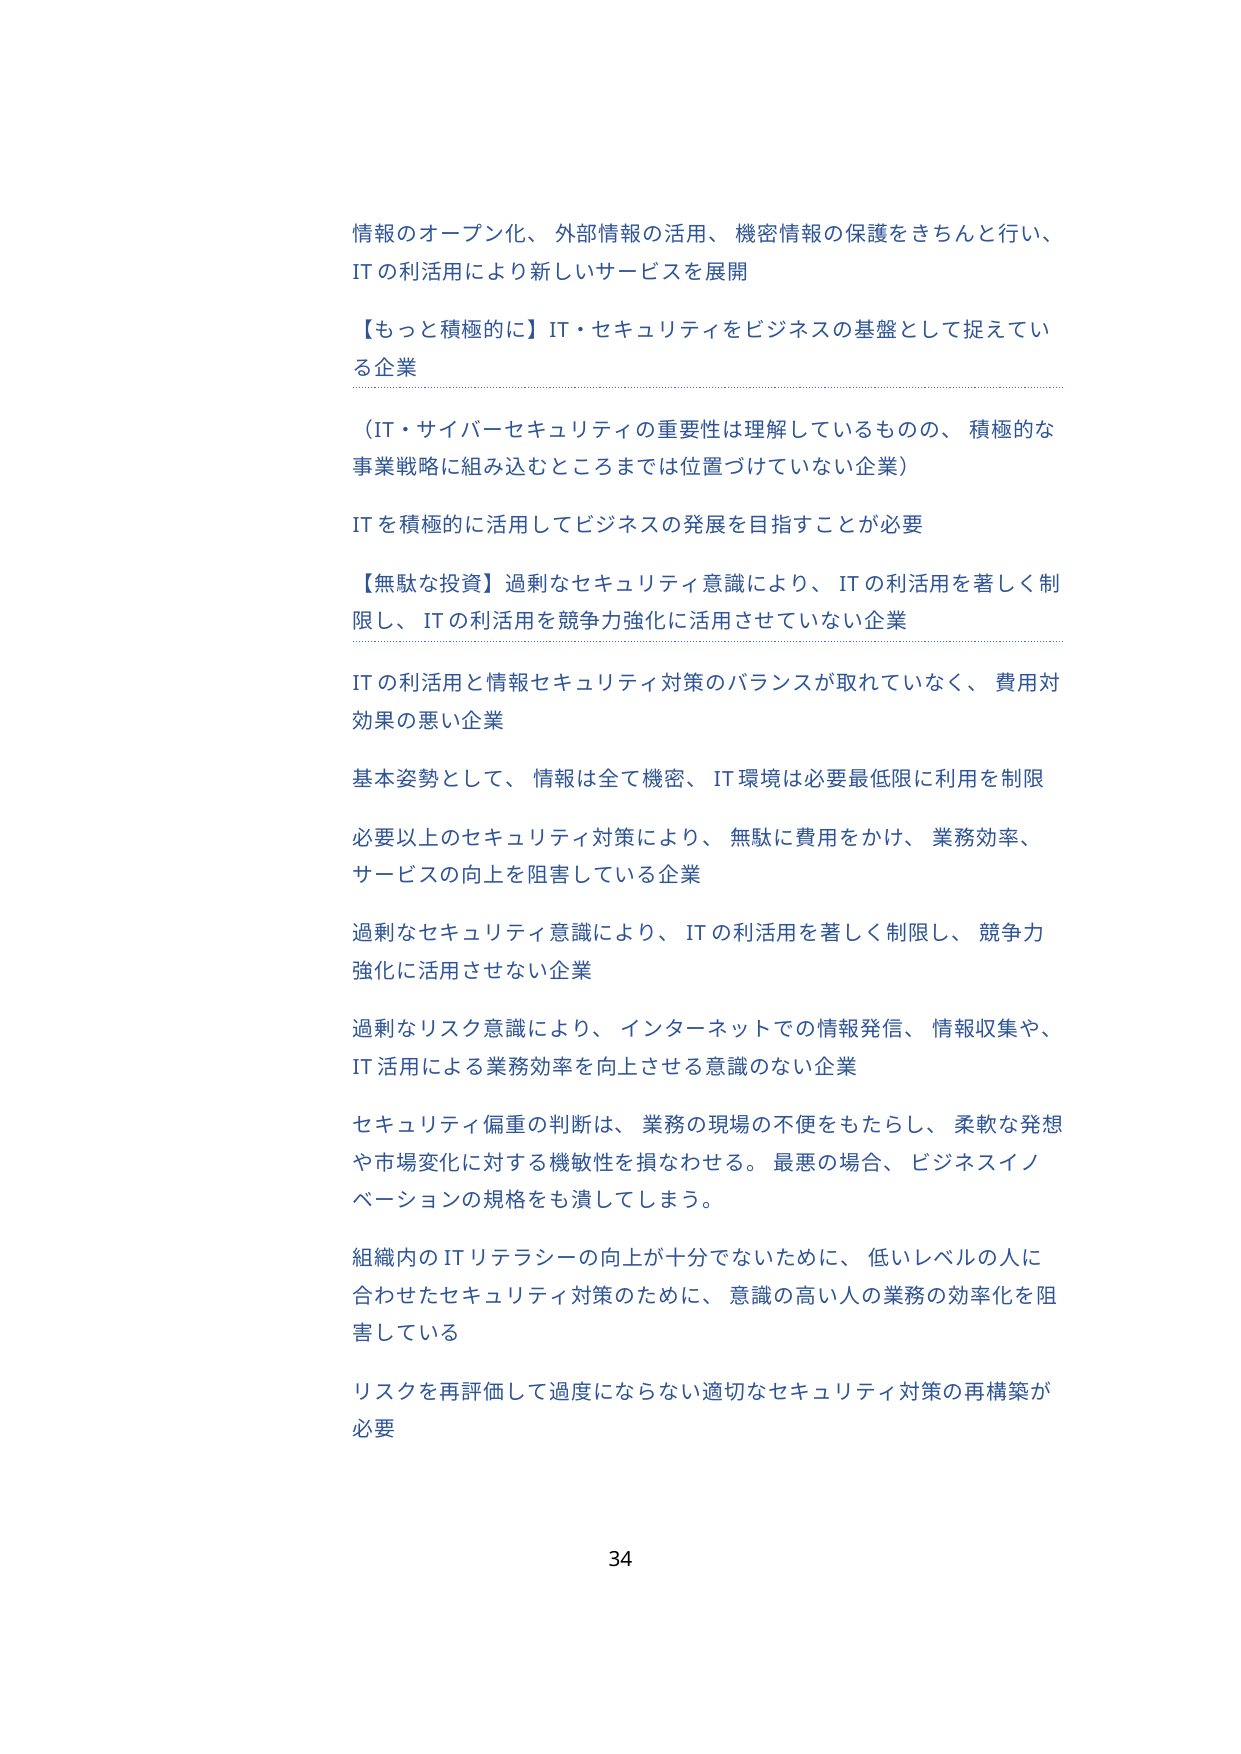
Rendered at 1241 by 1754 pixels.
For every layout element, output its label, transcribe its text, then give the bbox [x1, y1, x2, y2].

text 基本姿勢として、 情報は全て機密、 IT環境は必要最低限に利用を制限 [352, 759, 1063, 796]
text 組織内のITリテラシーの向上が十分でないために、 低いレベルの人に合わせたセキュリティ対策のために、 意識の高い人の業務の効率化を阻害している [352, 1238, 1063, 1351]
text （IT・サイバーセキュリティの重要性は理解しているものの、 積極的な事業戦略に組み込むところまでは位置づけていない企業） [352, 409, 1063, 484]
text ITを積極的に活用してビジネスの発展を目指すことが必要 [352, 505, 1063, 543]
text 過剰なリスク意識により、 インターネットでの情報発信、 情報収集や、 IT活用による業務効率を向上させる意識のない企業 [352, 1009, 1063, 1084]
text 【無駄な投資】過剰なセキュリティ意識により、 ITの利活用を著しく制限し、 ITの利活用を競争力強化に活用させていない企業 [352, 563, 1063, 642]
text 必要以上のセキュリティ対策により、 無駄に費用をかけ、 業務効率、 サービスの向上を阻害している企業 [352, 817, 1063, 892]
text リスクを再評価して過度にならない適切なセキュリティ対策の再構築が必要 [352, 1371, 1063, 1446]
text ITの利活用と情報セキュリティ対策のバランスが取れていなく、 費用対効果の悪い企業 [352, 663, 1063, 738]
text 情報のオープン化、 外部情報の活用、 機密情報の保護をきちんと行い、 ITの利活用により新しいサービスを展開 [352, 214, 1063, 289]
text セキュリティ偏重の判断は、 業務の現場の不便をもたらし、 柔軟な発想や市場変化に対する機敏性を損なわせる。 最悪の場合、 ビジネスイノベーションの規格をも潰してしまう。 [352, 1105, 1063, 1217]
text 過剰なセキュリティ意識により、 ITの利活用を著しく制限し、 競争力強化に活用させない企業 [352, 913, 1063, 988]
text 【もっと積極的に】IT・セキュリティをビジネスの基盤として捉えている企業 [352, 310, 1063, 388]
